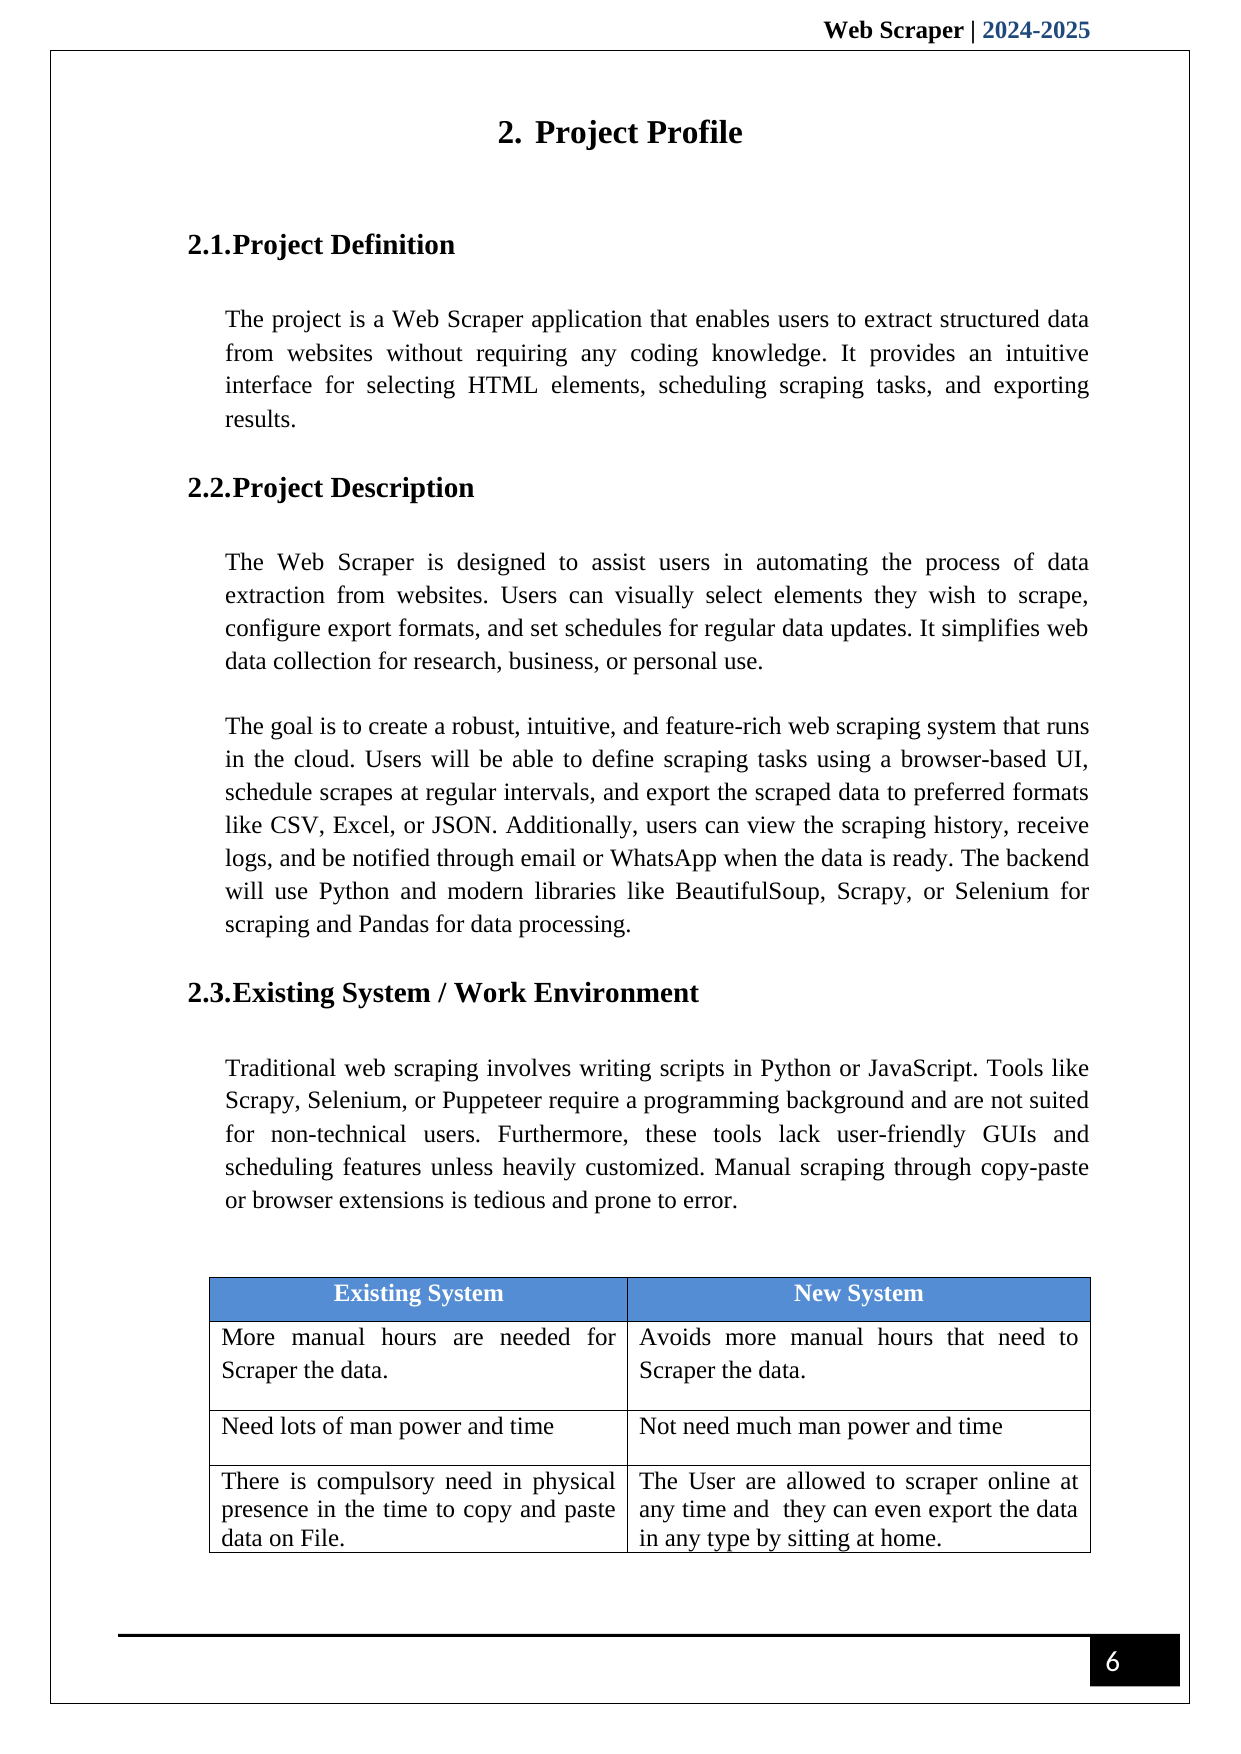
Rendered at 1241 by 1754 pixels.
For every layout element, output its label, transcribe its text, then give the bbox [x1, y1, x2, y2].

table_cell Not need much man power and time [628, 1411, 1090, 1465]
table_header New System [628, 1278, 1090, 1321]
list Traditional web scraping involves writing scripts in Python or JavaScript. Tools like Scrapy, Selenium, or Puppeteer require a programming background and are not suited for non-technical users. Furthermore, these tools lack user-friendly GUIs and scheduling features unless heavily customized. Manual scraping through copy-paste or browser extensions is tedious and prone to error. [225, 1053, 1090, 1213]
list The Web Scraper is designed to assist users in automating the process of data extraction from websites. Users can visually select elements they wish to scrape, configure export formats, and set schedules for regular data updates. It simplifies web data collection for research, business, or personal use. [225, 547, 1090, 675]
table_cell More manual hours are needed for Scraper the data. [210, 1322, 627, 1410]
table_cell There is compulsory need in physical presence in the time to copy and paste data on File. [210, 1466, 627, 1552]
list The goal is to create a robust, intuitive, and feature-rich web scraping system that runs in the cloud. Users will be able to define scraping tasks using a browser-based UI, schedule scrapes at regular intervals, and export the scraped data to preferred formats like CSV, Excel, or JSON. Additionally, users can view the scraping history, receive logs, and be notified through email or WhatsApp when the data is ready. The backend will use Python and modern libraries like BeautifulSoup, Scrapy, or Selenium for scraping and Pandas for data processing. [225, 711, 1090, 938]
table_header Existing System [210, 1278, 627, 1321]
list Project Profile [150, 112, 1090, 151]
table_cell Need lots of man power and time [210, 1411, 627, 1465]
table_cell The User are allowed to scraper online at any time and they can even export the data in any type by sitting at home. [628, 1466, 1090, 1552]
table_cell Avoids more manual hours that need to Scraper the data. [628, 1322, 1090, 1410]
list Existing System / Work Environment [187, 976, 1090, 1009]
list Project Description [187, 470, 1090, 503]
list The project is a Web Scraper application that enables users to extract structured data from websites without requiring any coding knowledge. It provides an intuitive interface for selecting HTML elements, scheduling scraping tasks, and exporting results. [225, 304, 1090, 432]
list Project Definition [187, 227, 1090, 261]
